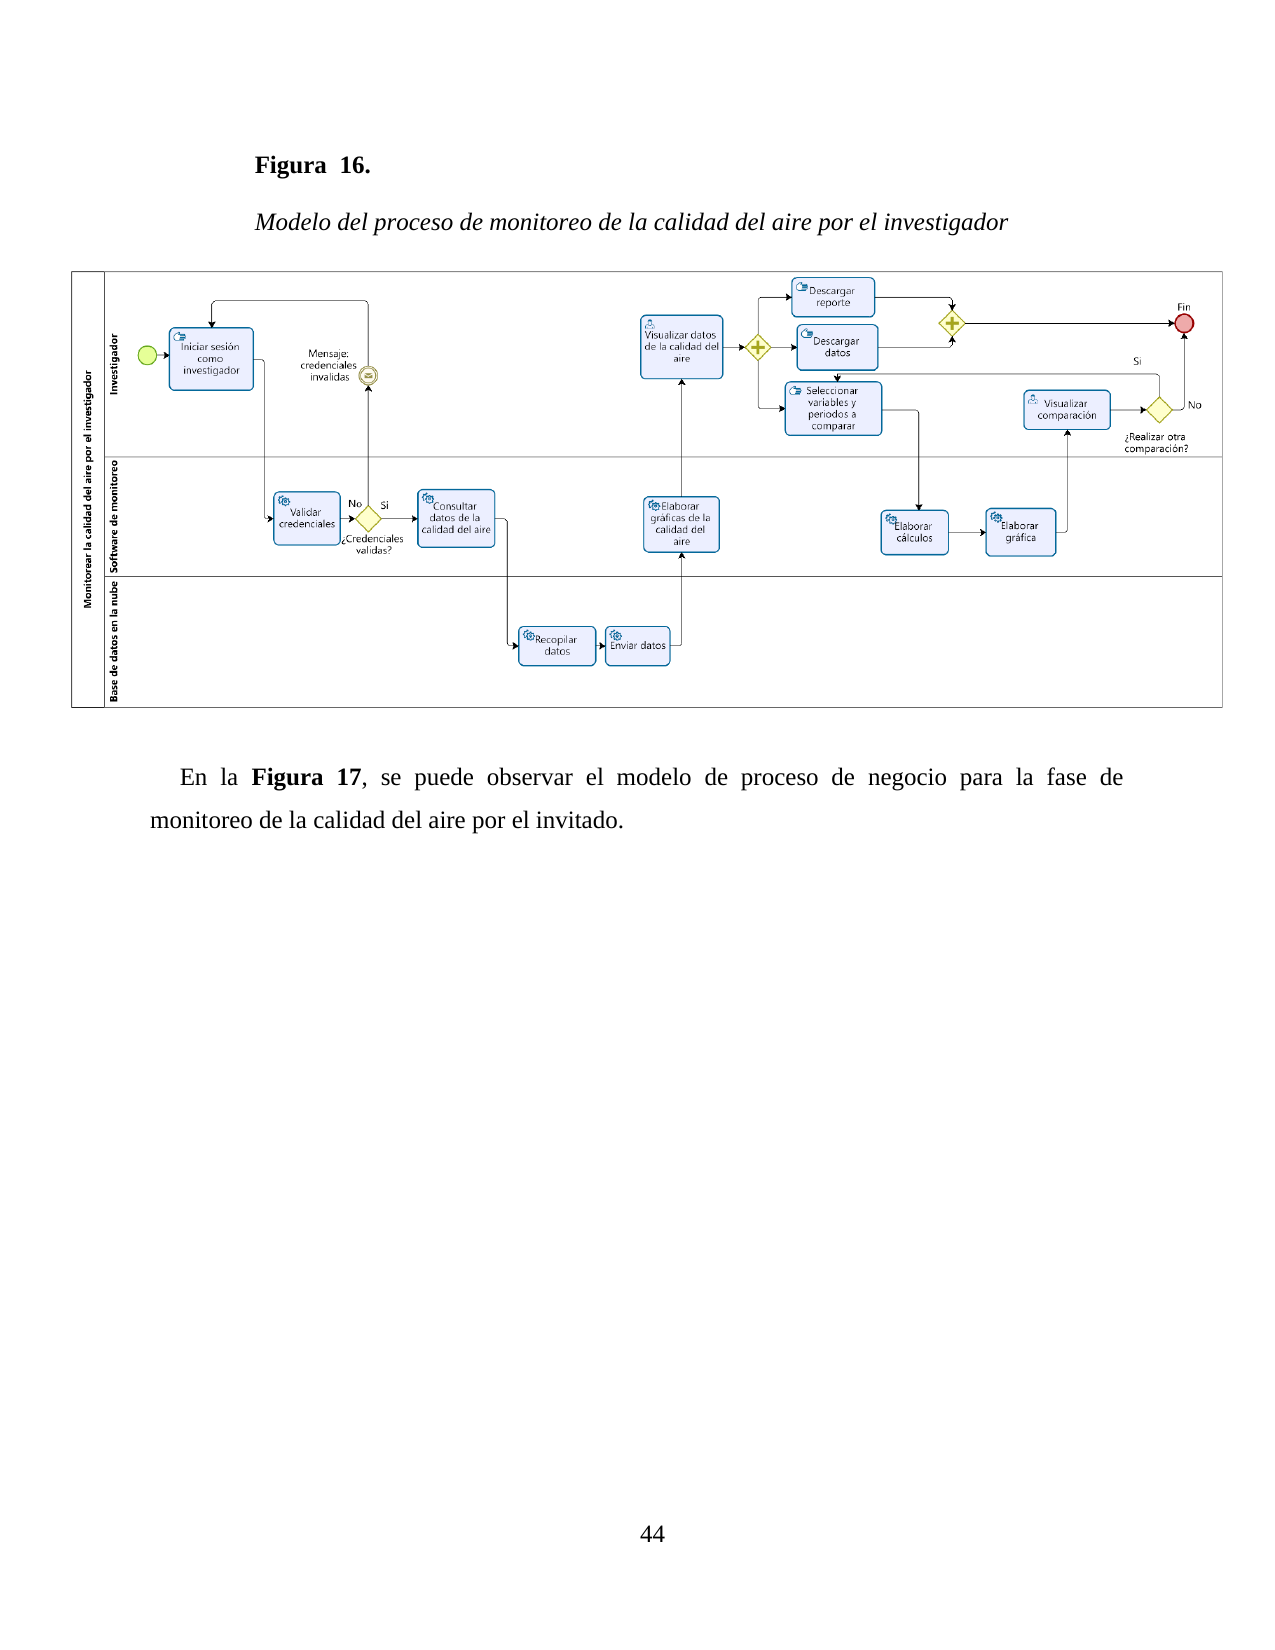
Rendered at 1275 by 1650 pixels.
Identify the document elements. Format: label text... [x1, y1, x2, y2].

text Figura 16. Modelo del proceso de monitoreo de la calidad del aire por el investigador [254, 150, 1125, 236]
picture [61, 261, 1234, 720]
text En la Figura 17, se puede observar el modelo de proceso de negocio para la fase de monitoreo de la calidad del aire por el invitado. [150, 720, 1125, 834]
